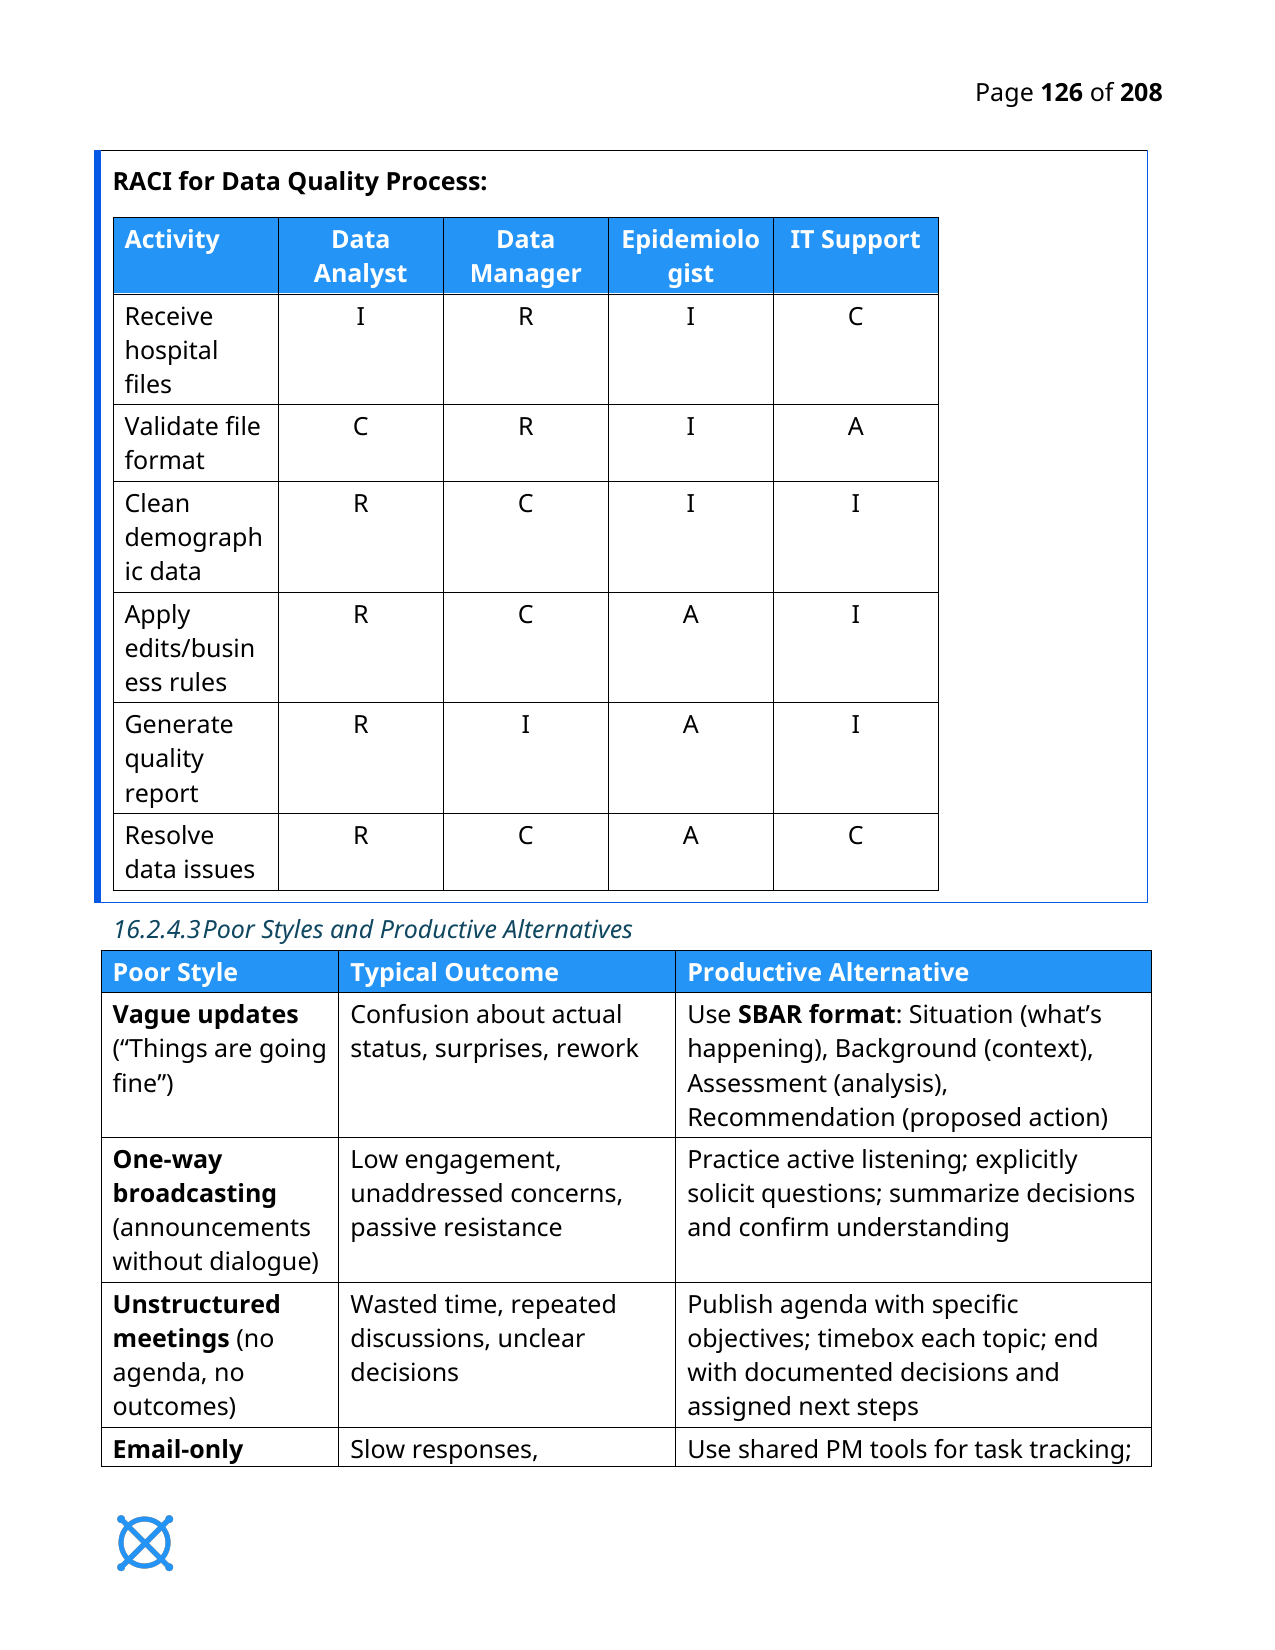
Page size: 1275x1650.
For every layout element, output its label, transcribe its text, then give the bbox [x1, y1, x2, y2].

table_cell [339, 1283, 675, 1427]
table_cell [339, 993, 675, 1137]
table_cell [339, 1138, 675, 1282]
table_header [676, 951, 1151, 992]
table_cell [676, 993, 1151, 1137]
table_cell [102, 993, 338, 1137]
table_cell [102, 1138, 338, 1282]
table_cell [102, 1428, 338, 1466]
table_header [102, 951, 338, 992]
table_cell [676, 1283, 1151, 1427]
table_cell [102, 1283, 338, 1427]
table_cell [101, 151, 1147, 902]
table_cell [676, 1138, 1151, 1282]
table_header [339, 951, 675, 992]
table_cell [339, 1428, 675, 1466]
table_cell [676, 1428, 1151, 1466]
subtitle Poor Styles and Productive Alternatives [112, 911, 1162, 946]
picture [112, 1511, 177, 1575]
